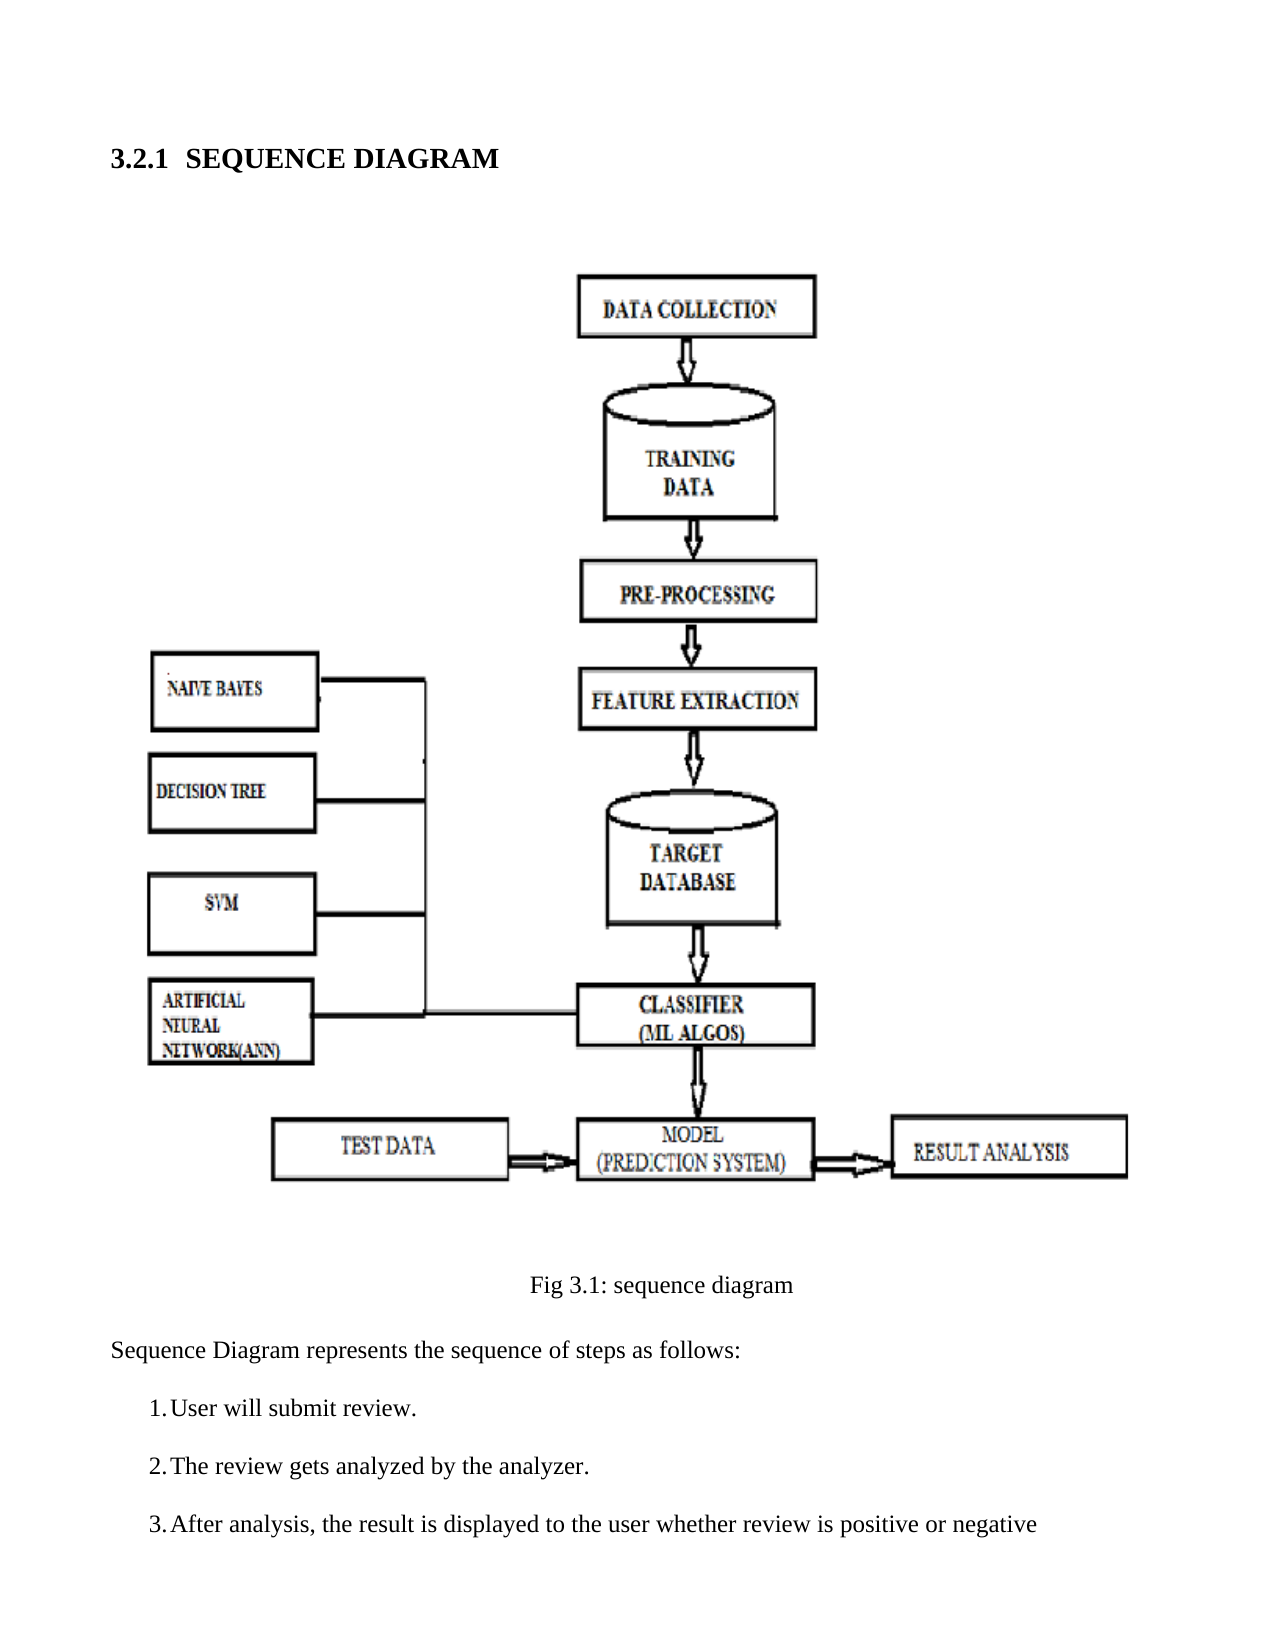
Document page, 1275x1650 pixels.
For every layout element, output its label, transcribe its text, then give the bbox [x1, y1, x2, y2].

list User will submit review. [148, 1393, 1212, 1422]
text Sequence Diagram represents the sequence of steps as follows: [110, 1336, 1212, 1364]
list The review gets analyzed by the analyzer. [148, 1451, 1212, 1480]
picture [146, 270, 1129, 1183]
text Fig 3.1: sequence diagram [110, 1270, 1212, 1299]
list After analysis, the result is displayed to the user whether review is positive or negative [148, 1509, 1212, 1538]
list SEQUENCE DIAGRAM [110, 141, 1212, 174]
